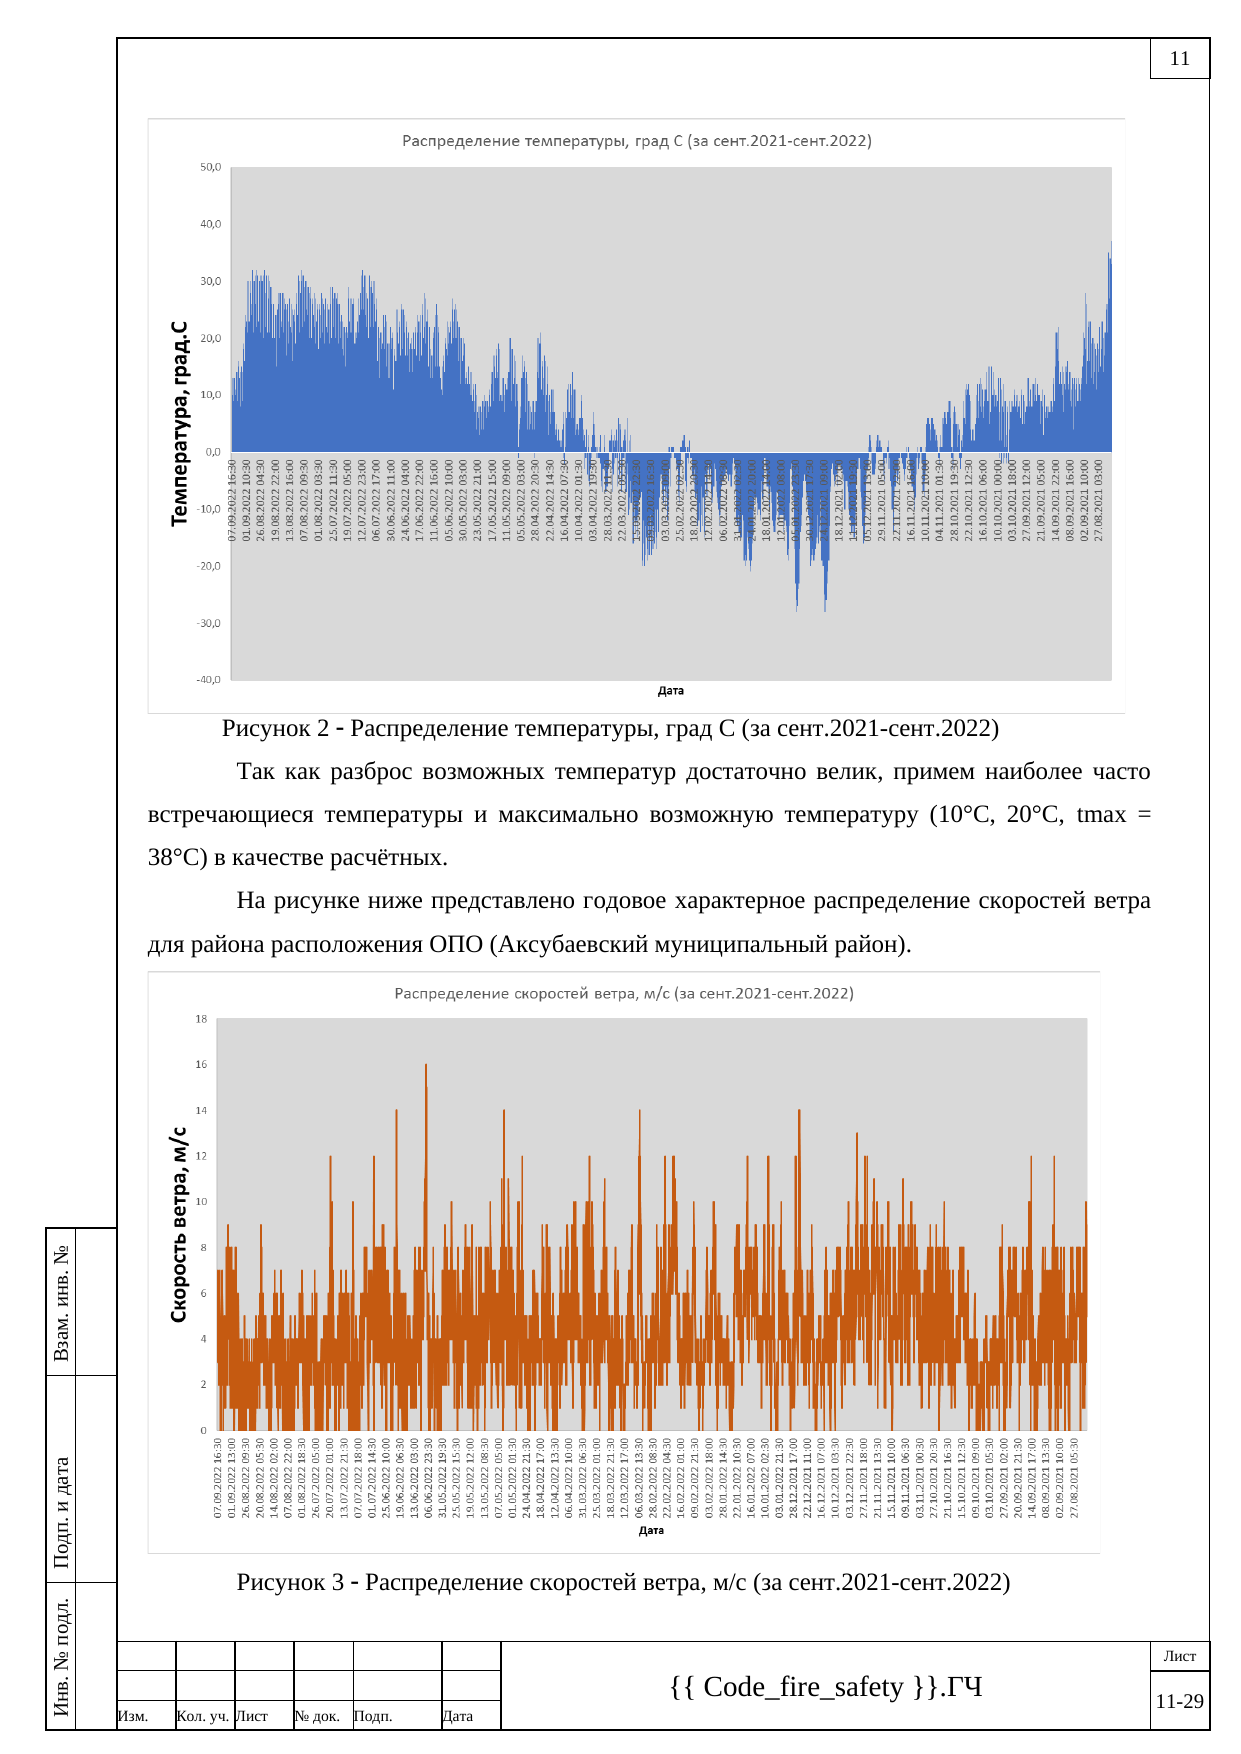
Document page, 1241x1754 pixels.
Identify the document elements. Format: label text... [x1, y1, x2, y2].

picture [147, 118, 1126, 714]
text Так как разброс возможных температур достаточно велик, примем наиболее часто встречающиеся температуры и максимально возможную температуру (10°С, 20°С, tmax = 38°С) в качестве расчётных. [148, 756, 1152, 871]
text На рисунке ниже представлено годовое характерное распределение скоростей ветра для района расположения ОПО (Аксубаевский муниципальный район). [148, 886, 1152, 957]
text Рисунок 3 Распределение скоростей ветра, м/с (за сент.2021-сент.2022) [148, 1567, 1152, 1596]
picture [147, 971, 1101, 1554]
text Рисунок 2 Распределение температуры, град С (за сент.2021-сент.2022) [148, 713, 1152, 742]
